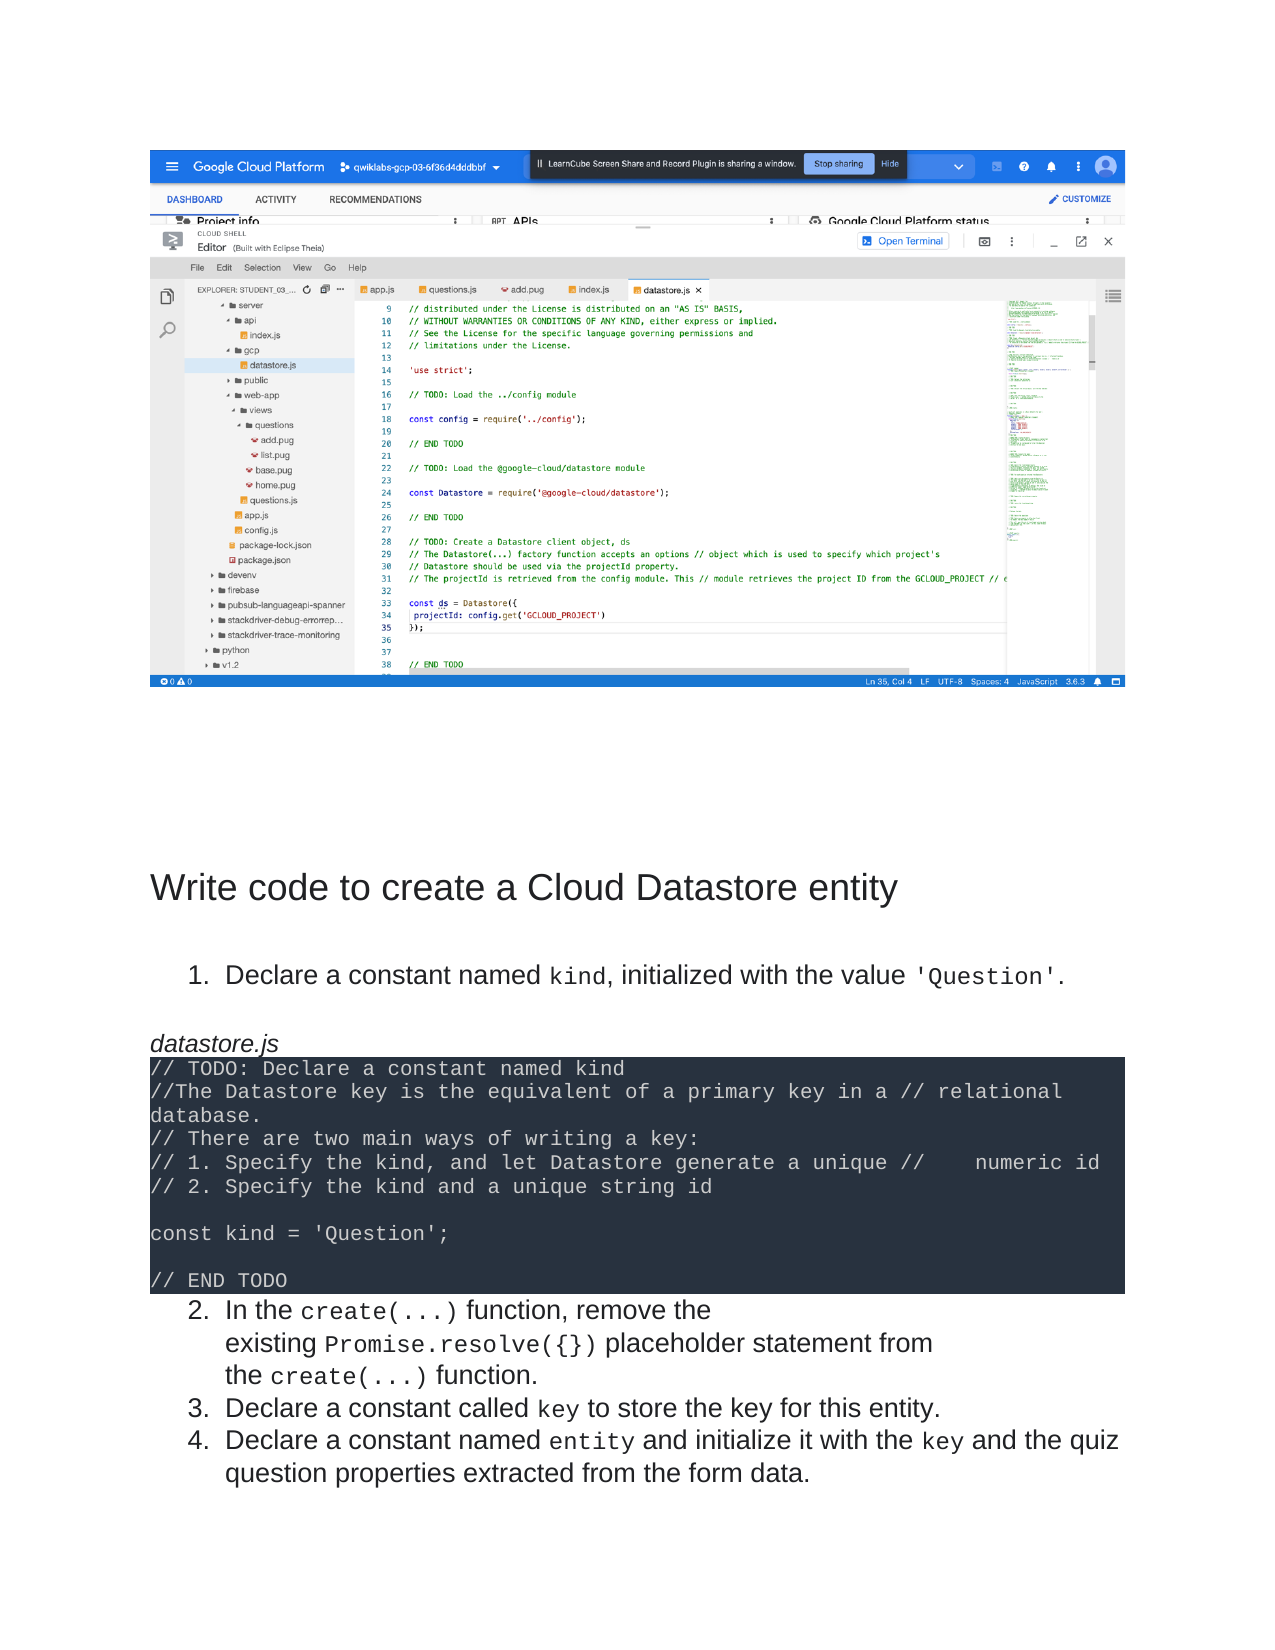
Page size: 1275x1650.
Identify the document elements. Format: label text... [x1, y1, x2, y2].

picture [150, 150, 1125, 687]
text // END TODO [150, 1270, 1125, 1294]
list Declare a constant named kind, initialized with the value 'Question'. [187, 959, 1125, 991]
text // 1. Specify the kind, and let Datastore generate a unique // numeric id [150, 1152, 1125, 1176]
subtitle datastore.js [150, 1029, 1125, 1057]
text // TODO: Declare a constant named kind [150, 1057, 1125, 1081]
text // 2. Specify the kind and a unique string id [150, 1176, 1125, 1199]
list In the create(...) function, remove the existing Promise.resolve({}) placeholder statement from the create(...) function. [187, 1294, 1125, 1392]
subtitle Write code to create a Cloud Datastore entity [150, 866, 1125, 909]
list Declare a constant named entity and initialize it with the key and the quiz question properties extracted from the form data. [187, 1424, 1125, 1488]
text const kind = 'Question'; [150, 1223, 1125, 1247]
text // There are two main ways of writing a key: [150, 1128, 1125, 1152]
text //The Datastore key is the equivalent of a primary key in a // relational database. [150, 1081, 1125, 1128]
list Declare a constant called key to store the key for this entity. [187, 1392, 1125, 1424]
